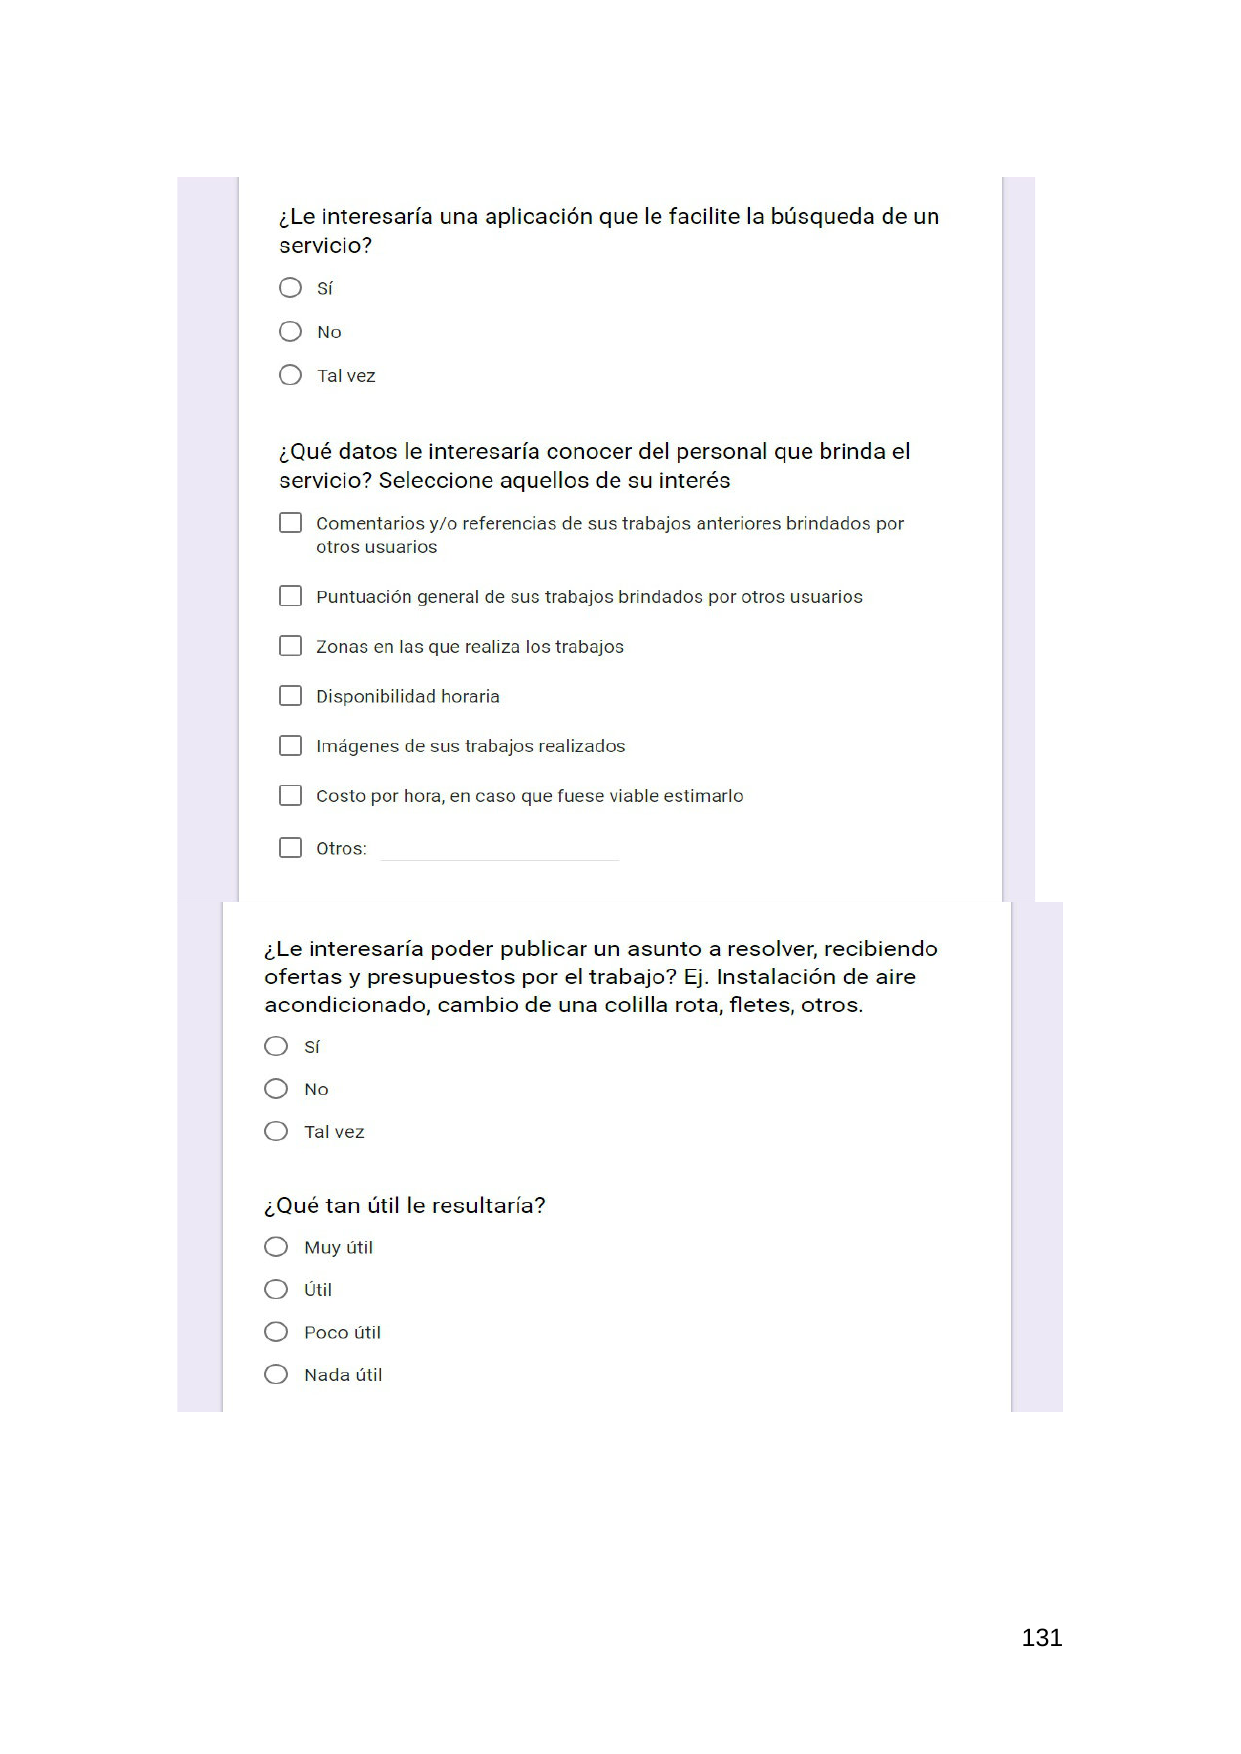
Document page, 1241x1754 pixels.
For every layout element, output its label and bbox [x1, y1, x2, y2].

picture [177, 177, 1063, 1412]
